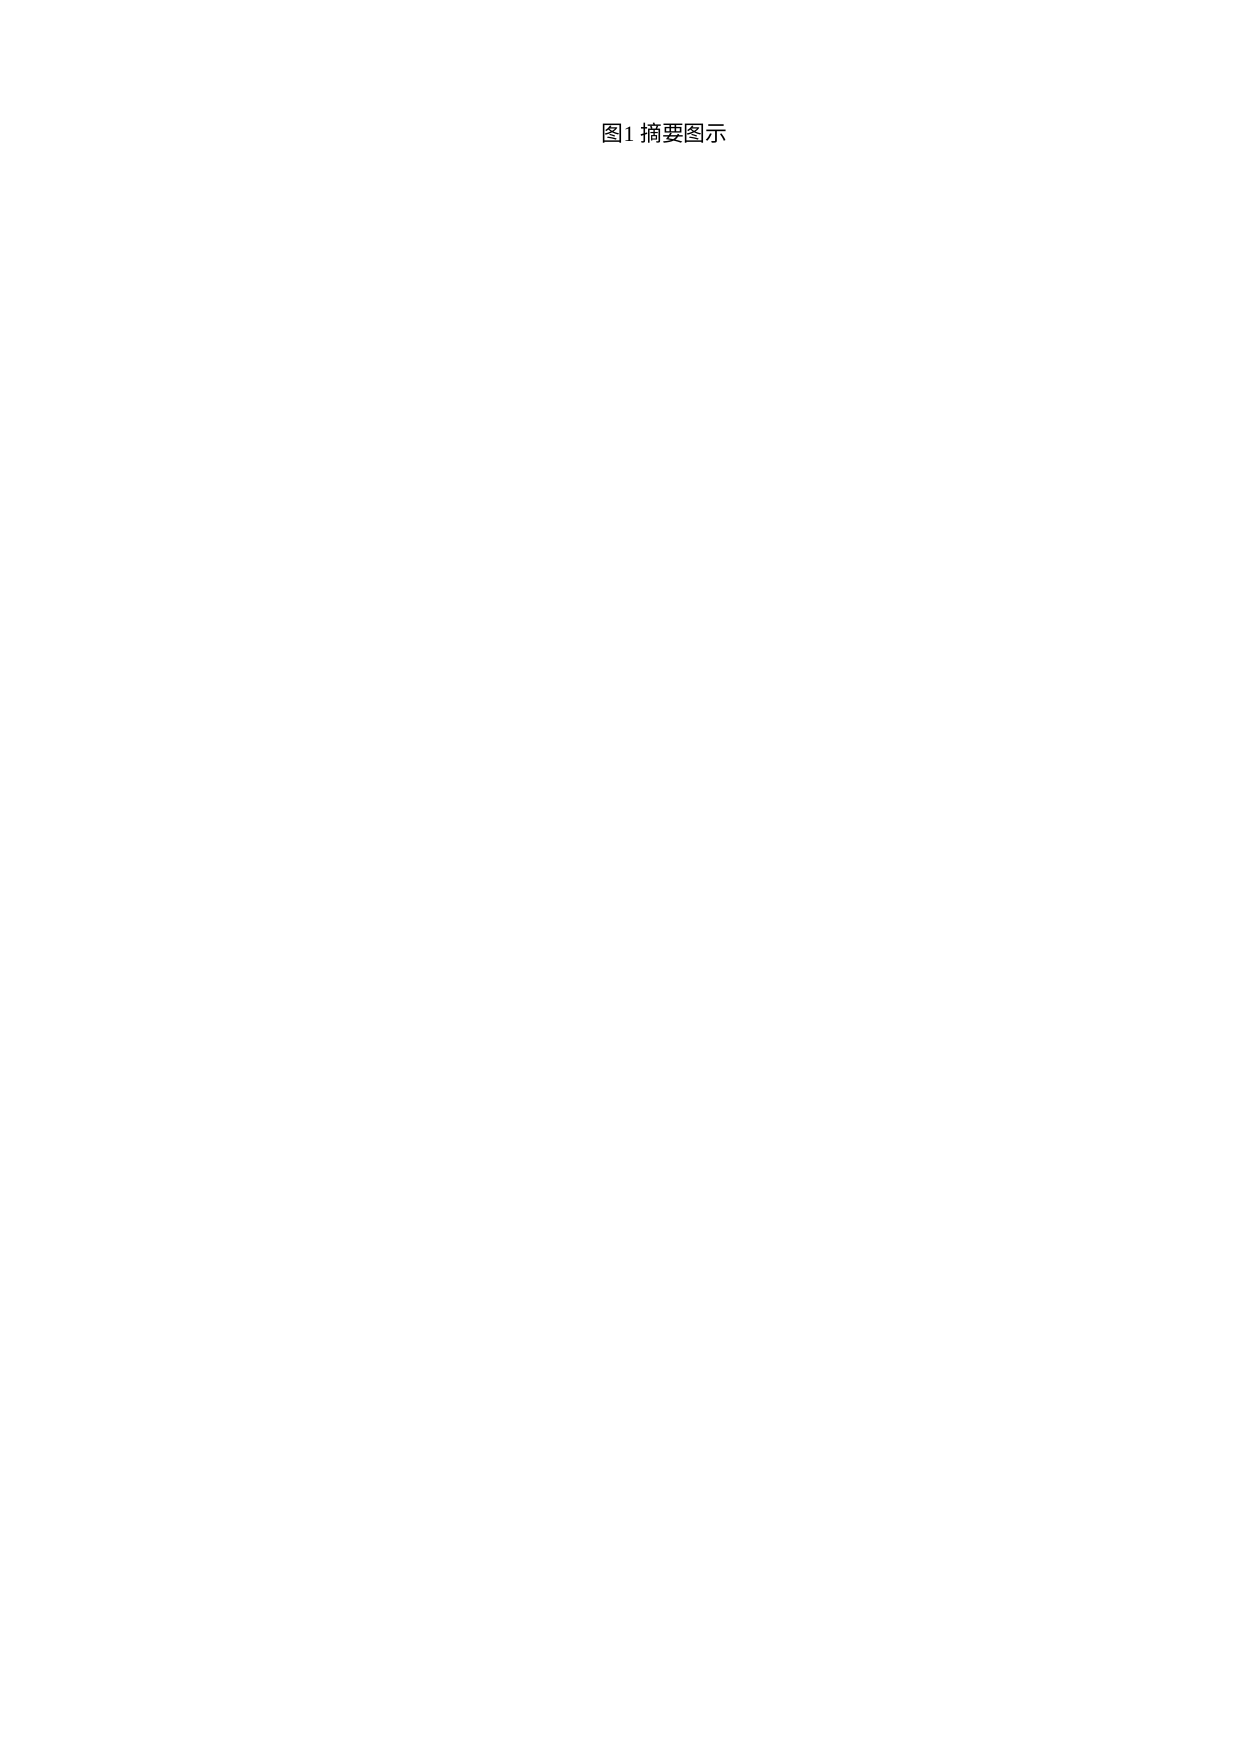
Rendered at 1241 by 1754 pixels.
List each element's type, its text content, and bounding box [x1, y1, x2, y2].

text 图1 摘要图示 [177, 118, 1152, 148]
